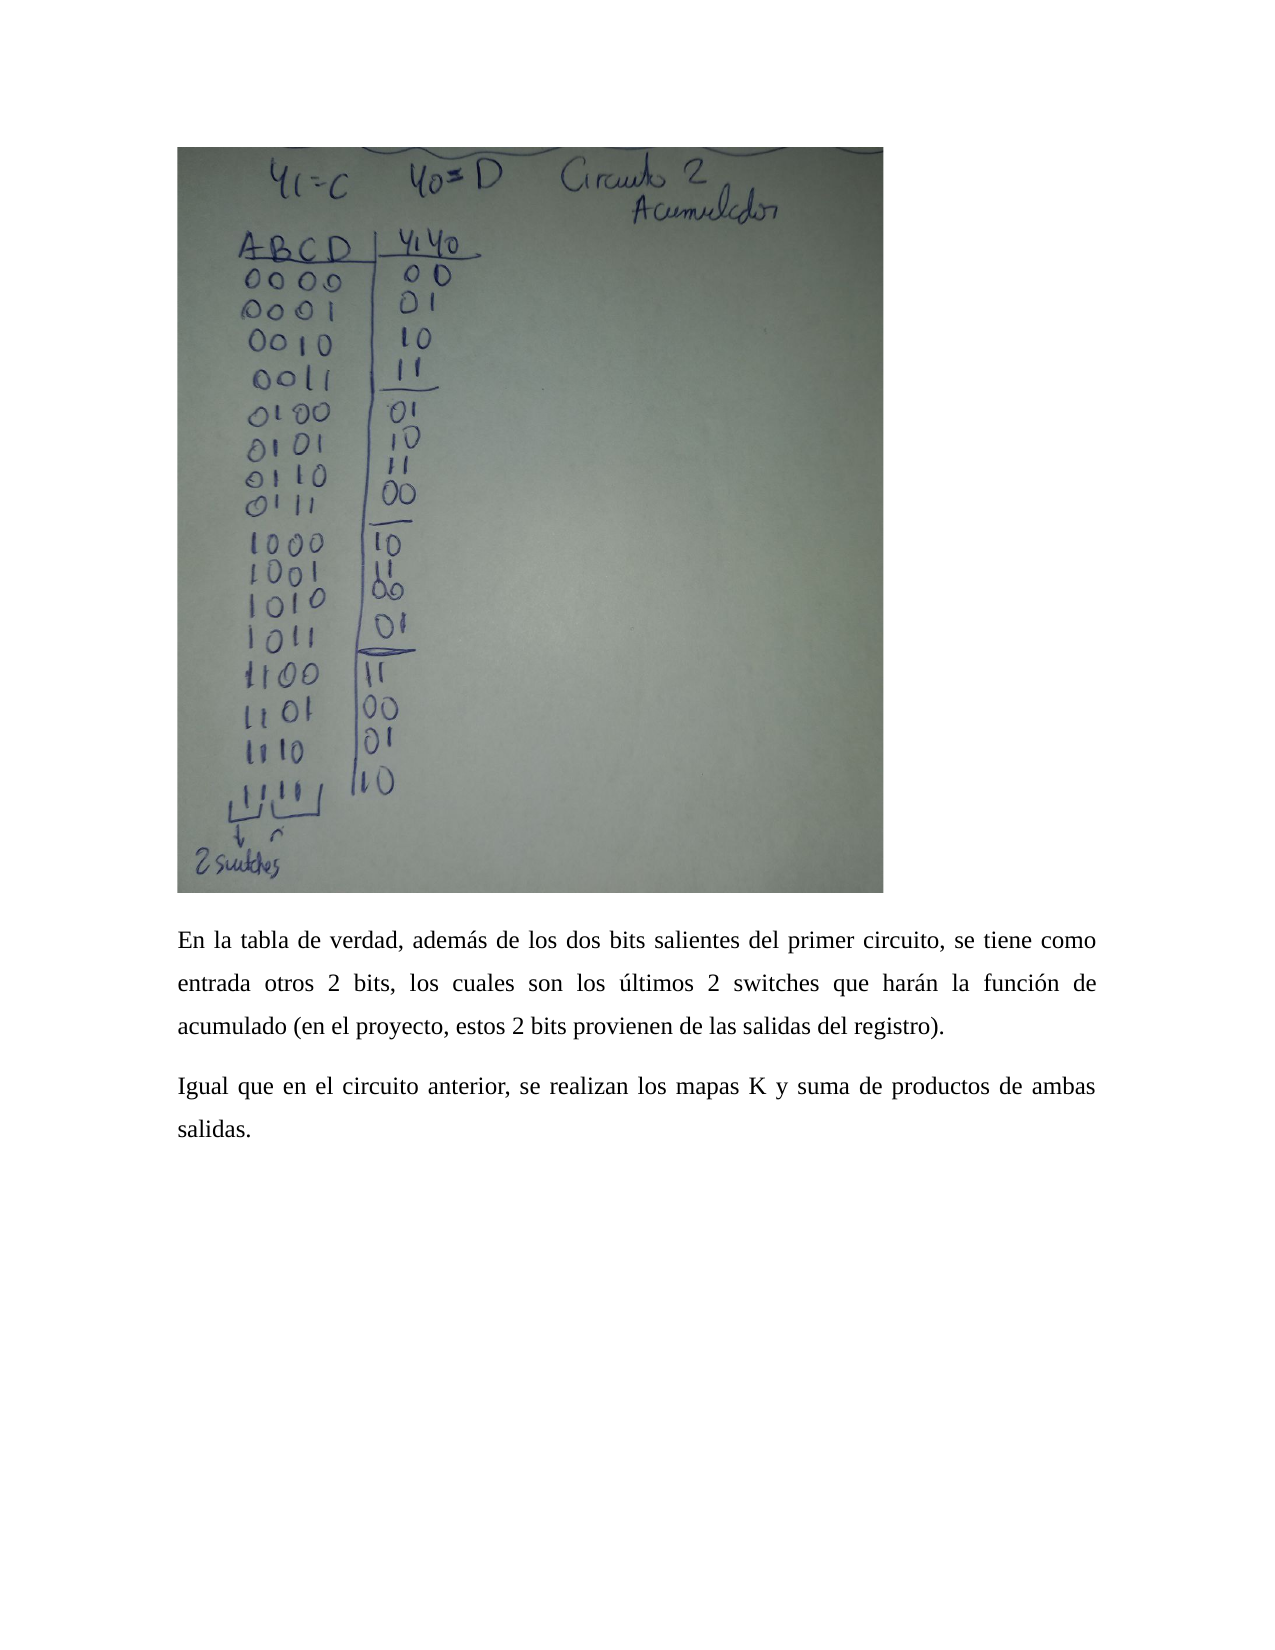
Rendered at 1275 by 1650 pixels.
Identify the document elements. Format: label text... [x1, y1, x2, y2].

text Igual que en el circuito anterior, se realizan los mapas K y suma de productos de ambas salidas. [177, 1071, 1098, 1143]
picture [177, 147, 884, 893]
text En la tabla de verdad, además de los dos bits salientes del primer circuito, se tiene como entrada otros 2 bits, los cuales son los últimos 2 switches que harán la función de acumulado (en el proyecto, estos 2 bits provienen de las salidas del registro). [177, 925, 1098, 1040]
